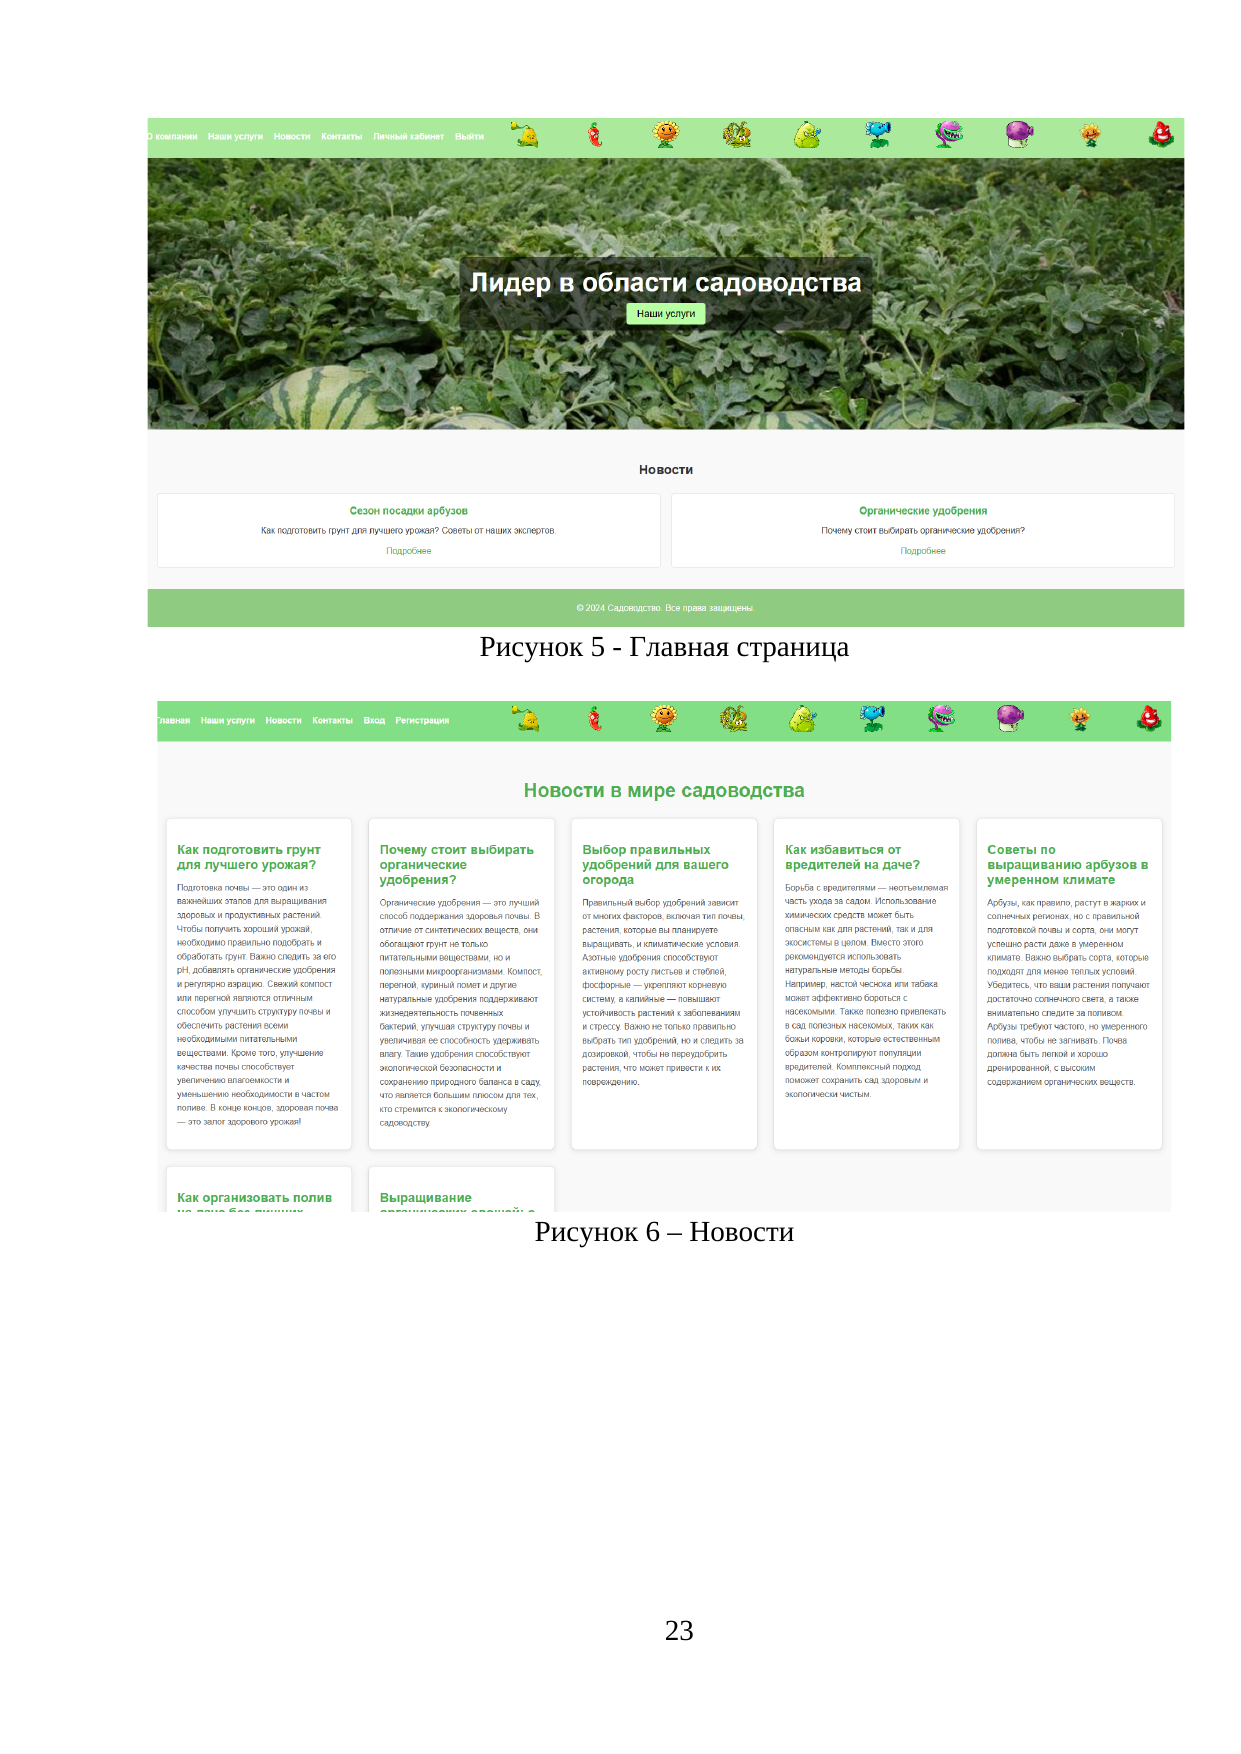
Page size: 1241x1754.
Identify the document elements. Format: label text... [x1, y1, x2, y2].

text Рисунок 5 - Главная страница [148, 629, 1181, 663]
text Рисунок 6 – Новости [148, 1214, 1181, 1247]
picture [157, 701, 1172, 1212]
picture [147, 118, 1185, 627]
